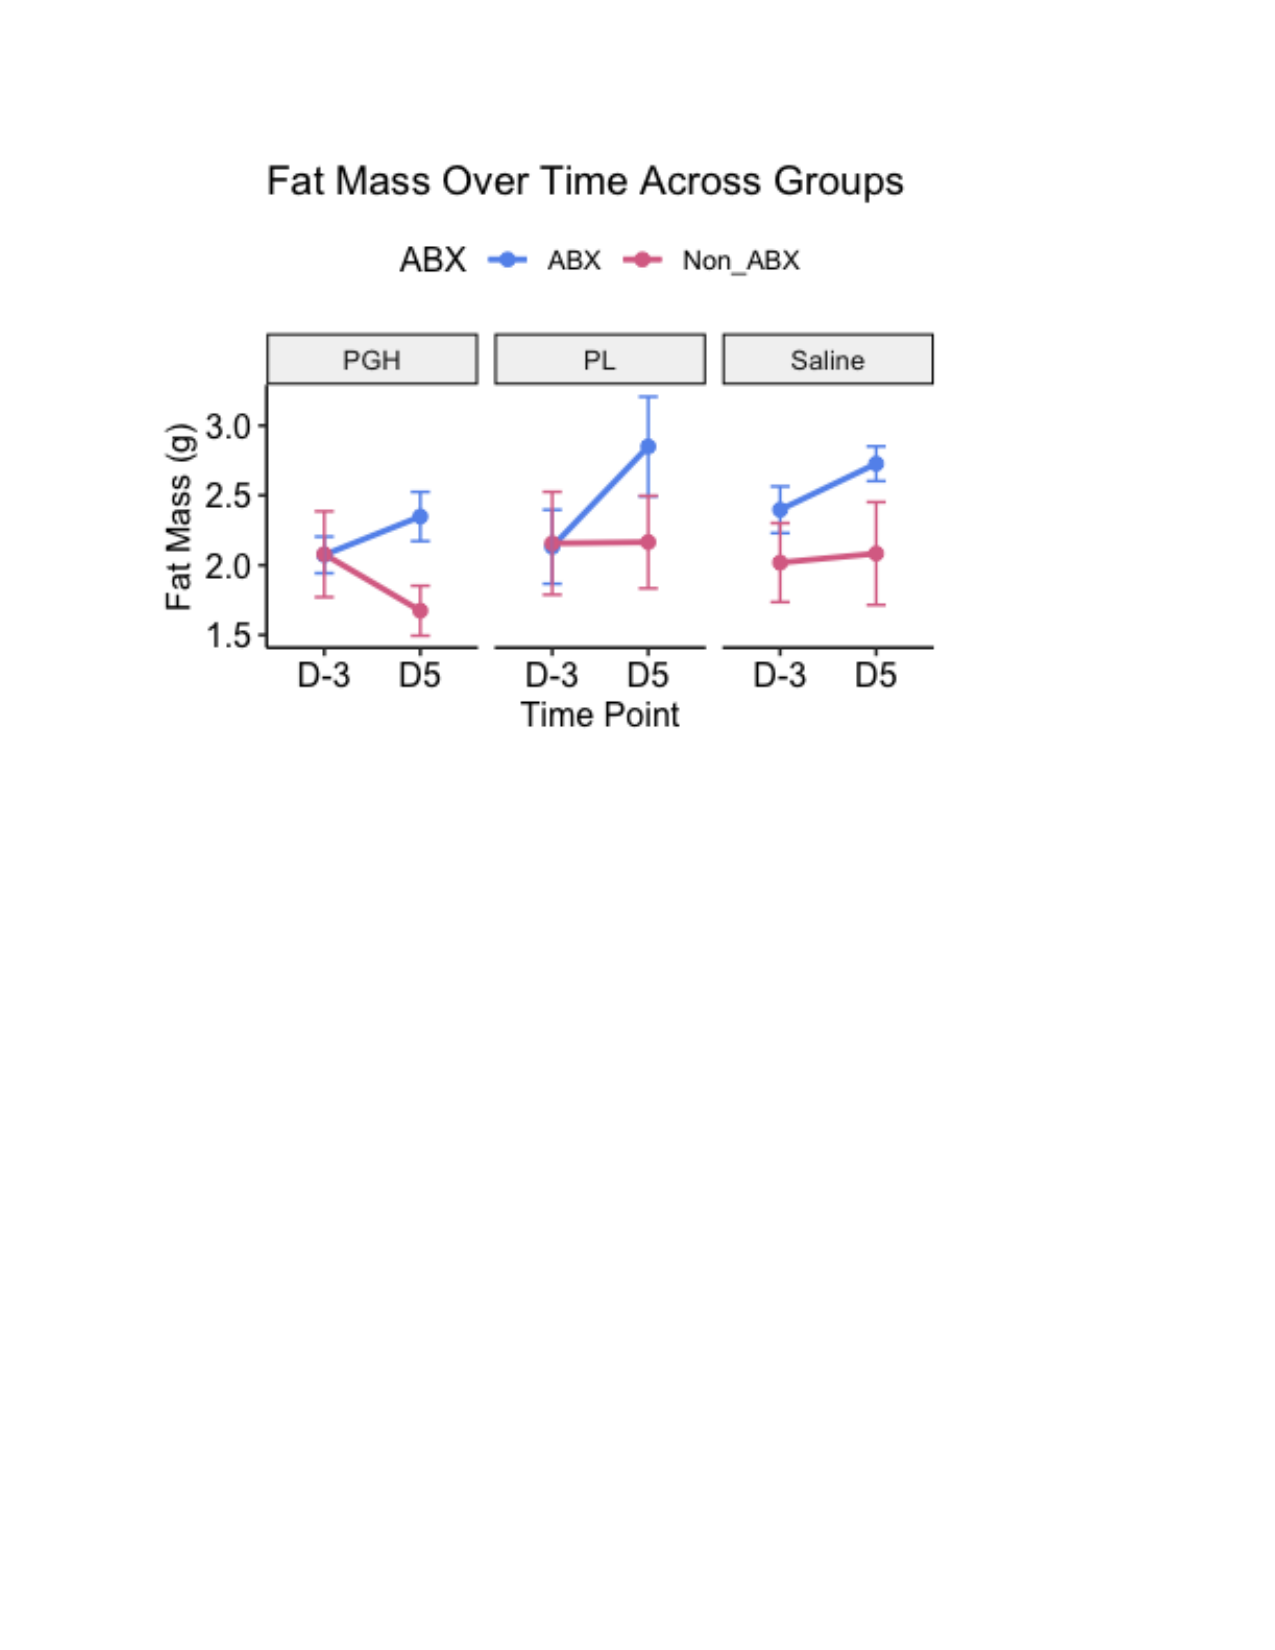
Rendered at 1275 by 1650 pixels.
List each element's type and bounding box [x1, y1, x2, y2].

picture [150, 150, 951, 750]
